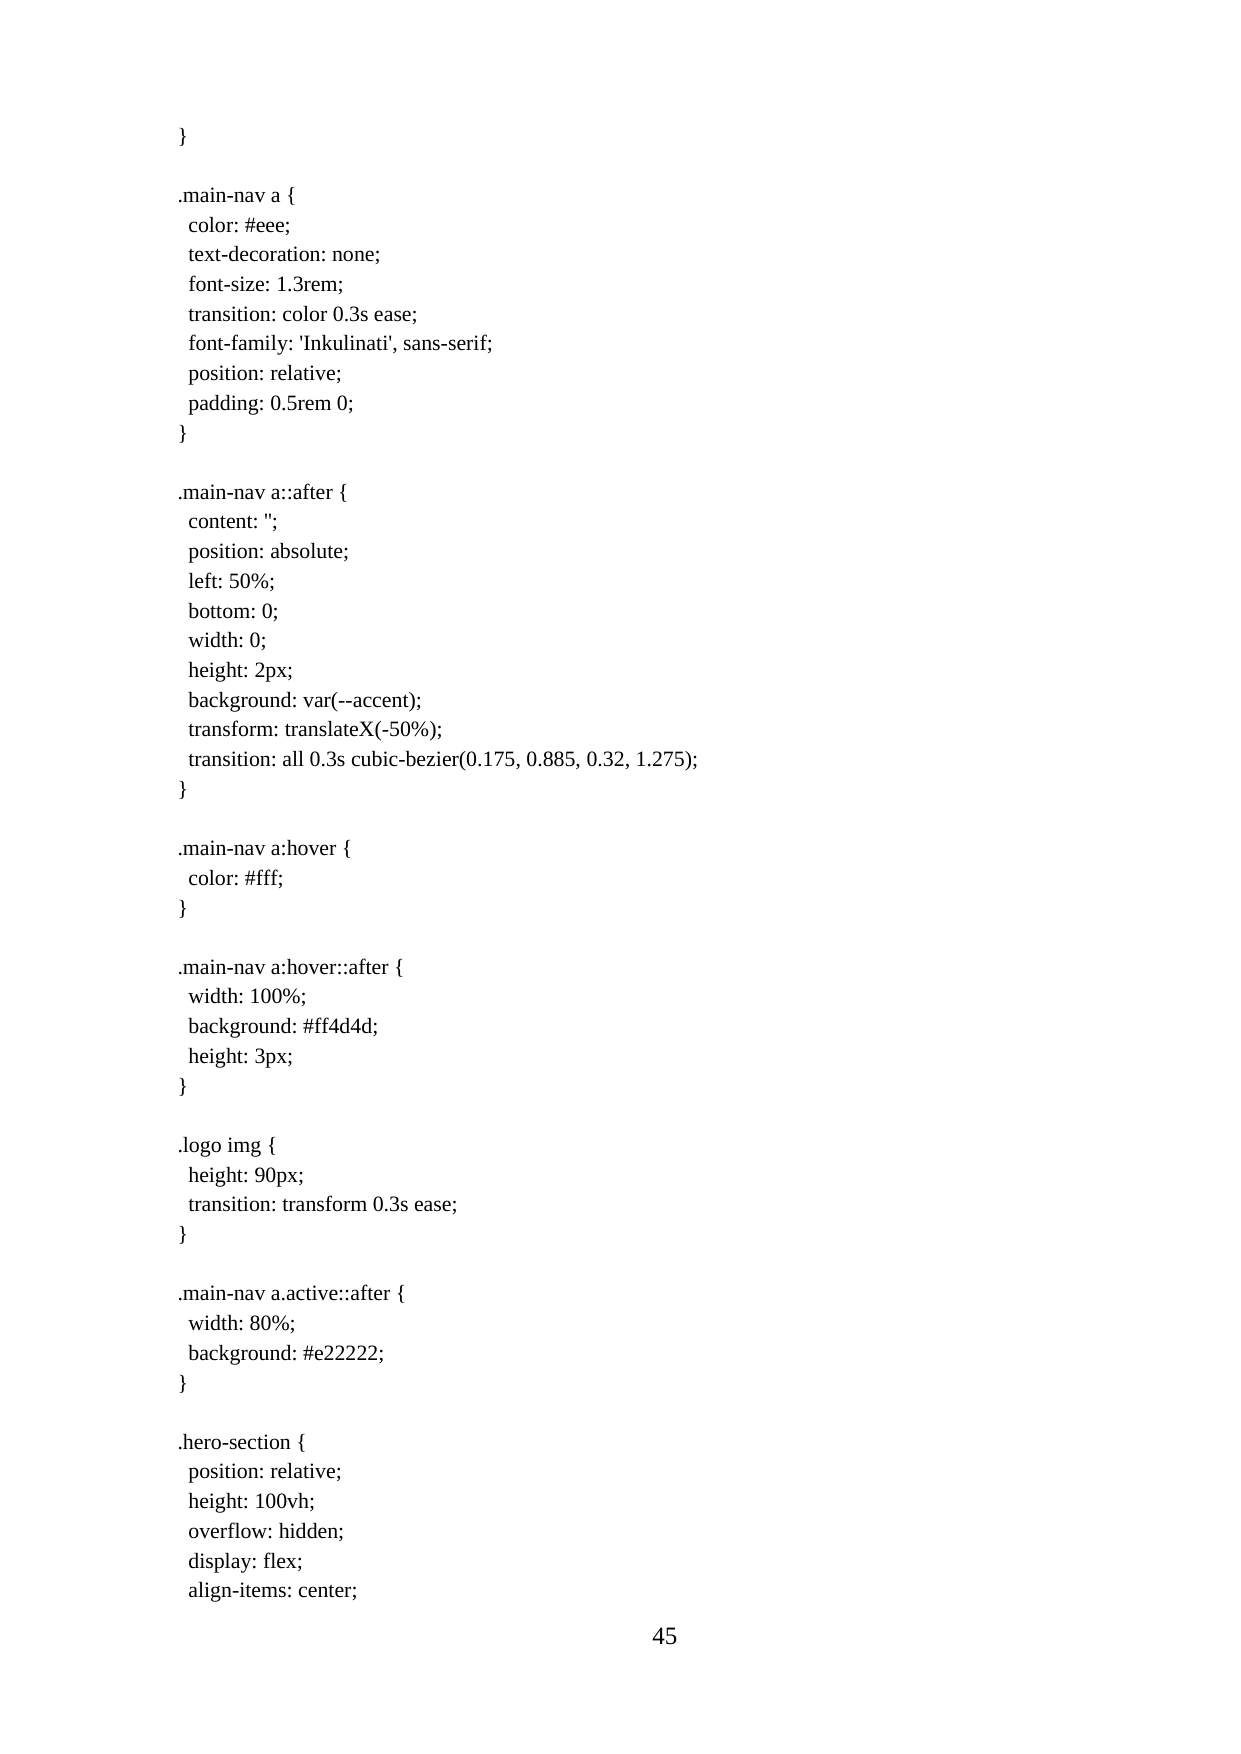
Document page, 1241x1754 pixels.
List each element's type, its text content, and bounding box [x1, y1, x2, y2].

text position: relative; [177, 1454, 1152, 1484]
text } [177, 890, 1152, 920]
text width: 0; [177, 623, 1152, 652]
text transition: color 0.3s ease; [177, 296, 1152, 326]
text .main-nav a::after { [177, 474, 1152, 504]
text color: #fff; [177, 860, 1152, 890]
text width: 100%; [177, 979, 1152, 1009]
text display: flex; [177, 1543, 1152, 1573]
text transition: transform 0.3s ease; [177, 1187, 1152, 1217]
text overflow: hidden; [177, 1513, 1152, 1543]
text } [177, 1217, 1152, 1246]
text } [177, 415, 1152, 445]
text .hero-section { [177, 1424, 1152, 1454]
text height: 3px; [177, 1038, 1152, 1068]
text align-items: center; [177, 1573, 1152, 1602]
text transition: all 0.3s cubic-bezier(0.175, 0.885, 0.32, 1.275); [177, 742, 1152, 771]
text padding: 0.5rem 0; [177, 385, 1152, 415]
text .main-nav a.active::after { [177, 1276, 1152, 1306]
text left: 50%; [177, 563, 1152, 593]
text content: ''; [177, 504, 1152, 534]
text transform: translateX(-50%); [177, 712, 1152, 742]
text .main-nav a { [177, 177, 1152, 207]
text height: 2px; [177, 652, 1152, 682]
text background: #e22222; [177, 1335, 1152, 1365]
text background: #ff4d4d; [177, 1009, 1152, 1038]
text font-size: 1.3rem; [177, 267, 1152, 296]
text } [177, 771, 1152, 801]
text } [177, 118, 1152, 148]
text width: 80%; [177, 1306, 1152, 1335]
text .main-nav a:hover::after { [177, 949, 1152, 979]
text bottom: 0; [177, 593, 1152, 623]
text height: 100vh; [177, 1484, 1152, 1513]
text position: relative; [177, 356, 1152, 385]
text .main-nav a:hover { [177, 831, 1152, 860]
text background: var(--accent); [177, 682, 1152, 712]
text height: 90px; [177, 1157, 1152, 1187]
text .logo img { [177, 1127, 1152, 1157]
text text-decoration: none; [177, 237, 1152, 267]
text font-family: 'Inkulinati', sans-serif; [177, 326, 1152, 356]
text } [177, 1068, 1152, 1098]
text } [177, 1365, 1152, 1395]
text position: absolute; [177, 534, 1152, 563]
text color: #eee; [177, 207, 1152, 237]
